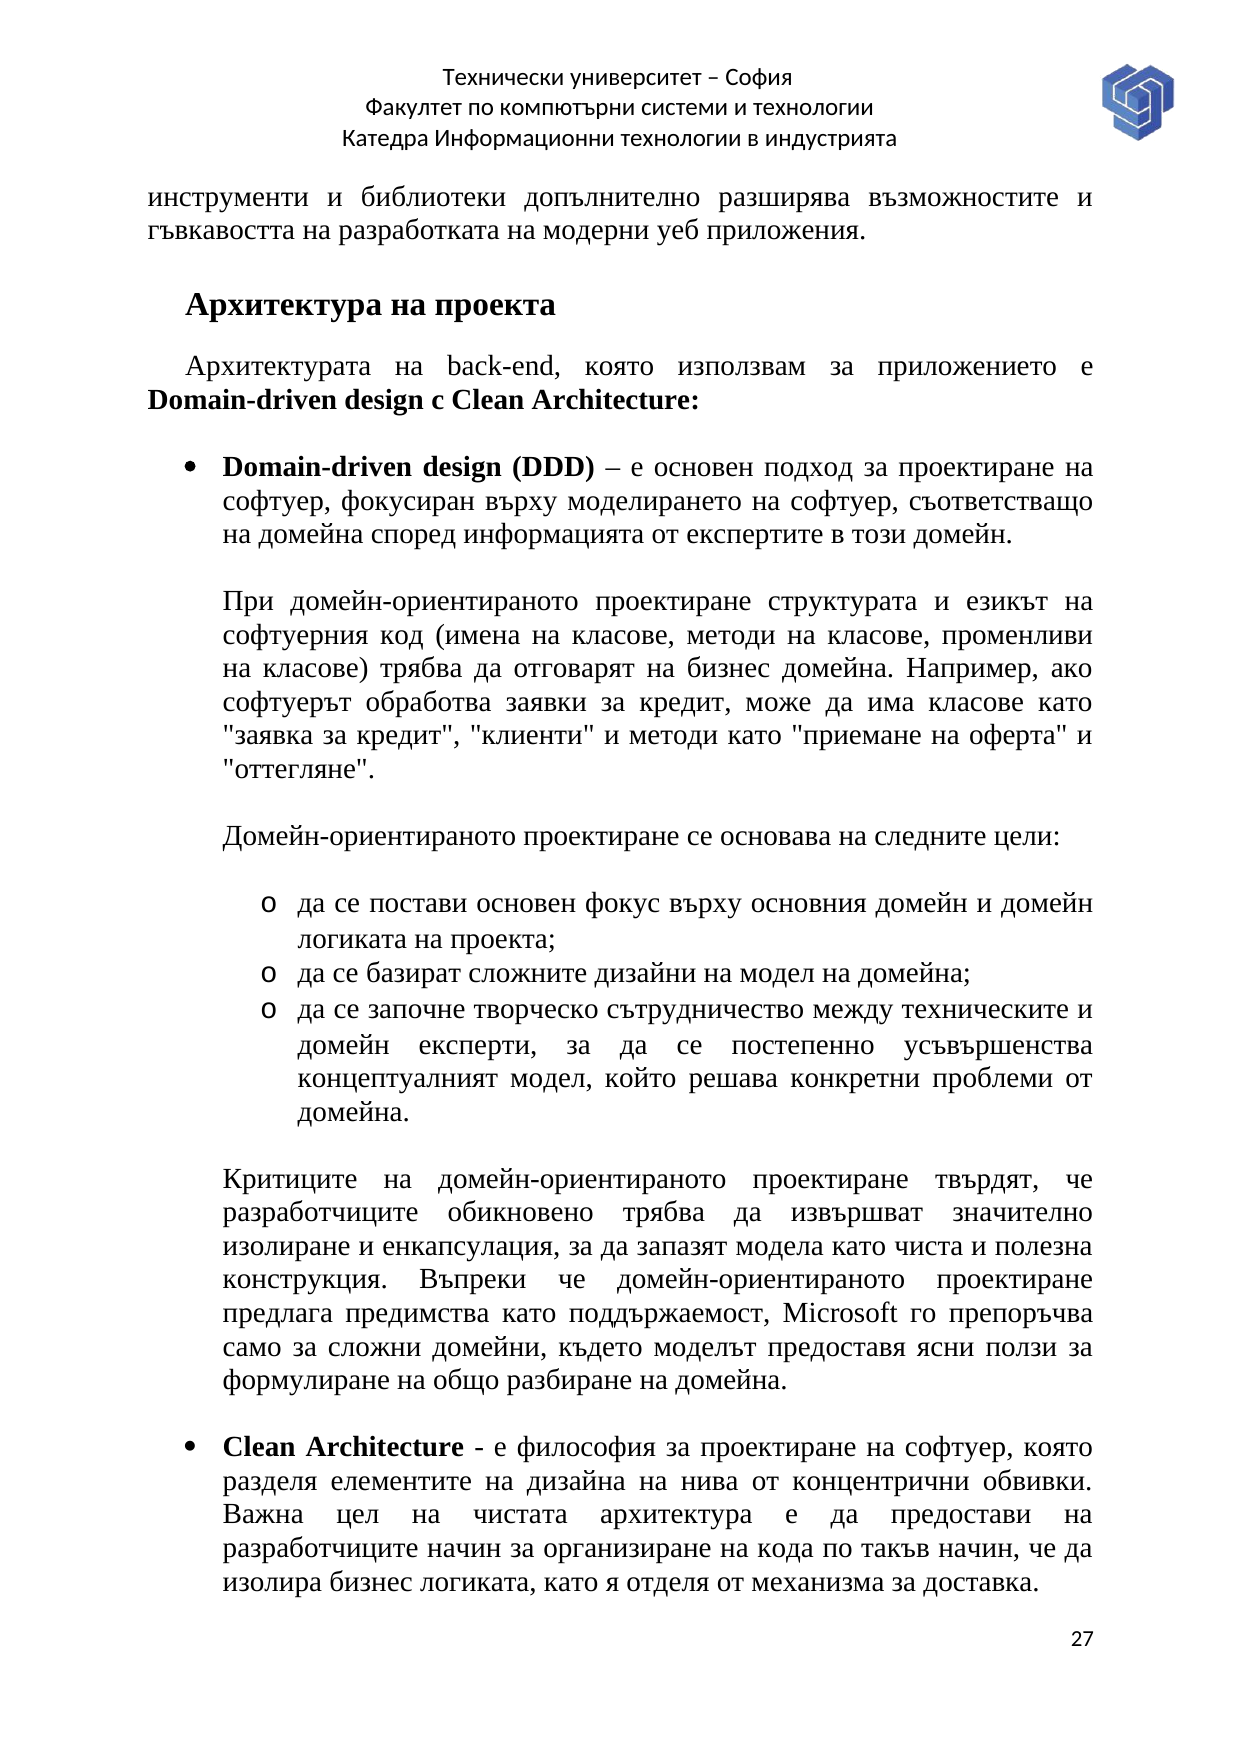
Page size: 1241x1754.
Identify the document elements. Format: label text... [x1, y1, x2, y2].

text Домейн-ориентираното проектиране се основава на следните цели: [222, 818, 1094, 852]
list Clean Architecture - е философия за проектиране на софтуер, която разделя елементите на дизайна на нива от концентрични обвивки. Важна цел на чистата архитектура е да предостави на разработчиците начин за организиране на кода по такъв начин, че да изолира бизнес логиката, като я отделя от механизма за доставка. [185, 1429, 1094, 1597]
text Архитектурата на back-end, която използвам за приложението е Domain-driven design с Clean Architecture: [147, 348, 1094, 416]
list да се започне творческо сътрудничество между техническите и домейн експерти, за да се постепенно усъвършенства концептуалният модел, който решава конкретни проблеми от домейна. [260, 991, 1094, 1127]
list да се базират сложните дизайни на модел на домейна; [260, 955, 1094, 991]
text При домейн-ориентираното проектиране структурата и езикът на софтуерния код (имена на класове, методи на класове, променливи на класове) трябва да отговарят на бизнес домейна. Например, ако софтуерът обработва заявки за кредит, може да има класове като "заявка за кредит", "клиенти" и методи като "приемане на оферта" и "оттегляне". [222, 583, 1094, 784]
picture [1092, 56, 1184, 148]
list Domain-driven design (DDD) – е основен подход за проектиране на софтуер, фокусиран върху моделирането на софтуер, съответстващо на домейна според информацията от експертите в този домейн. [185, 449, 1094, 550]
list да се постави основен фокус върху основния домейн и домейн логиката на проекта; [260, 885, 1094, 955]
list Критиците на домейн-ориентираното проектиране твърдят, че разработчиците обикновено трябва да извършват значително изолиране и енкапсулация, за да запазят модела като чиста и полезна конструкция. Въпреки че домейн-ориентираното проектиране предлага предимства като поддържаемост, Microsoft го препоръчва само за сложни домейни, където моделът предоставя ясни ползи за формулиране на общо разбиране на домейна. [222, 1161, 1094, 1396]
subtitle Архитектура на проекта [147, 284, 1094, 322]
